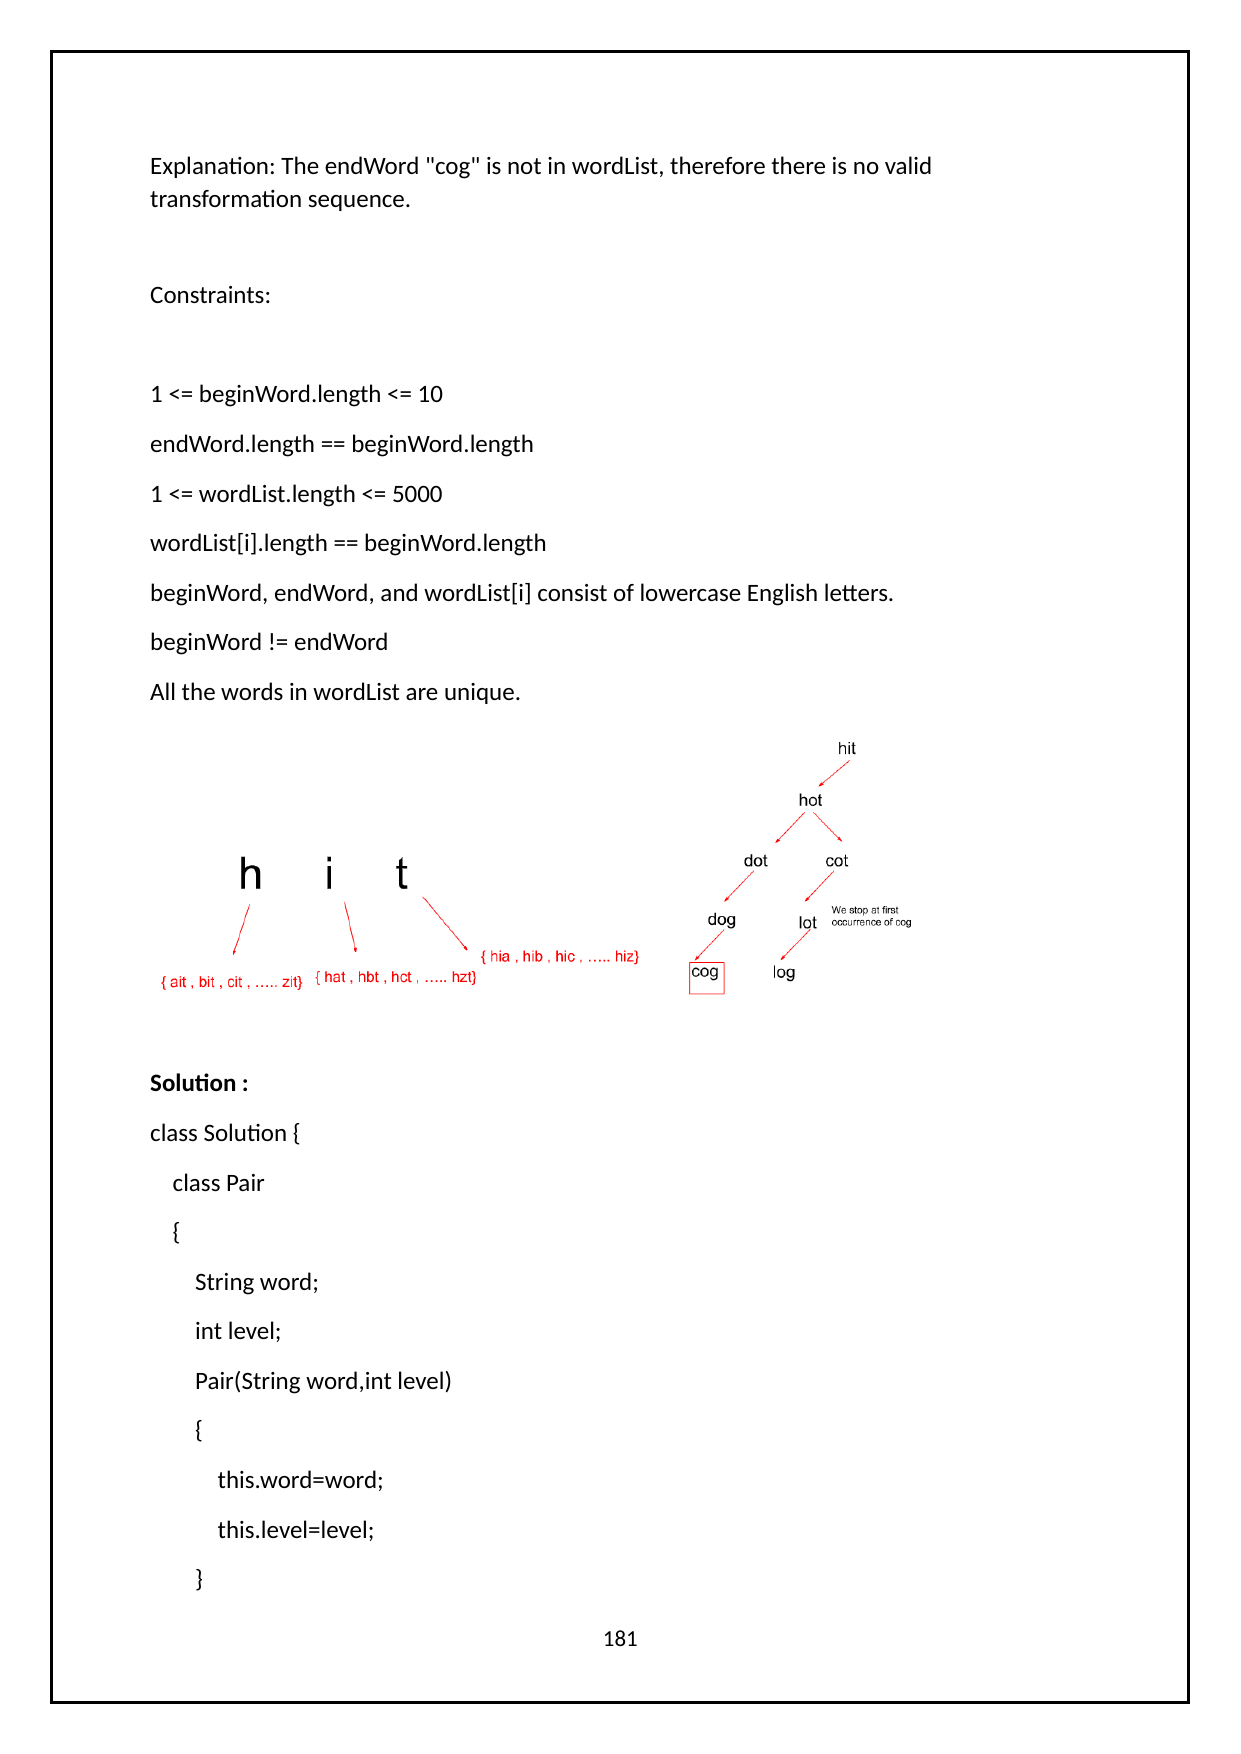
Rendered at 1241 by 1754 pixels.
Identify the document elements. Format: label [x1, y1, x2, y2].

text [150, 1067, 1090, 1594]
picture [150, 725, 955, 999]
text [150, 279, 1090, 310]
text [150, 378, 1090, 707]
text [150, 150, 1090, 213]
